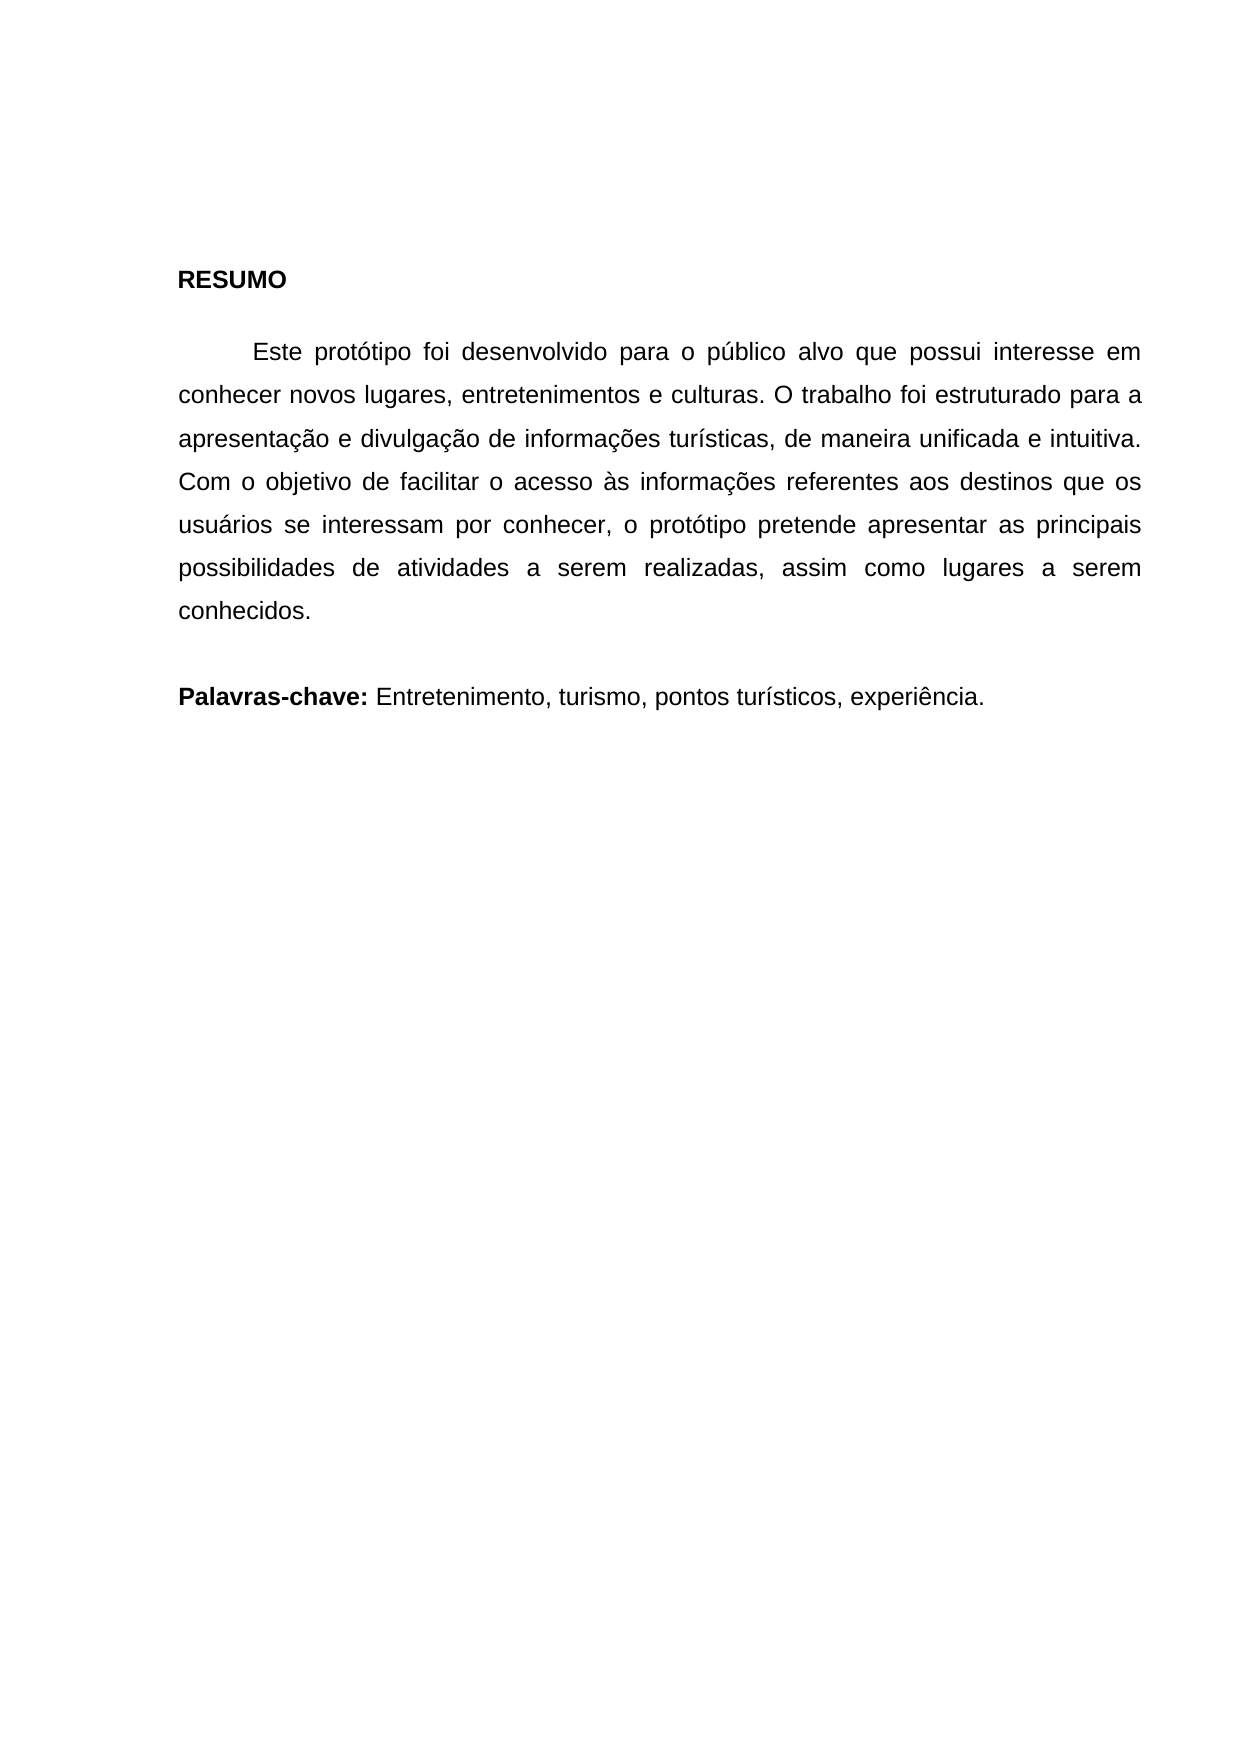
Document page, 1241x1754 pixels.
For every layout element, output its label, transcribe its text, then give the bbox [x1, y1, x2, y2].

text Este protótipo foi desenvolvido para o público alvo que possui interesse em conhecer novos lugares, entretenimentos e culturas. O trabalho foi estruturado para a apresentação e divulgação de informações turísticas, de maneira unificada e intuitiva. Com o objetivo de facilitar o acesso às informações referentes aos destinos que os usuários se interessam por conhecer, o protótipo pretende apresentar as principais possibilidades de atividades a serem realizadas, assim como lugares a serem conhecidos. [178, 337, 1143, 625]
text RESUMO [177, 265, 1122, 294]
text Palavras-chave: Entretenimento, turismo, pontos turísticos, experiência. [178, 682, 1143, 711]
